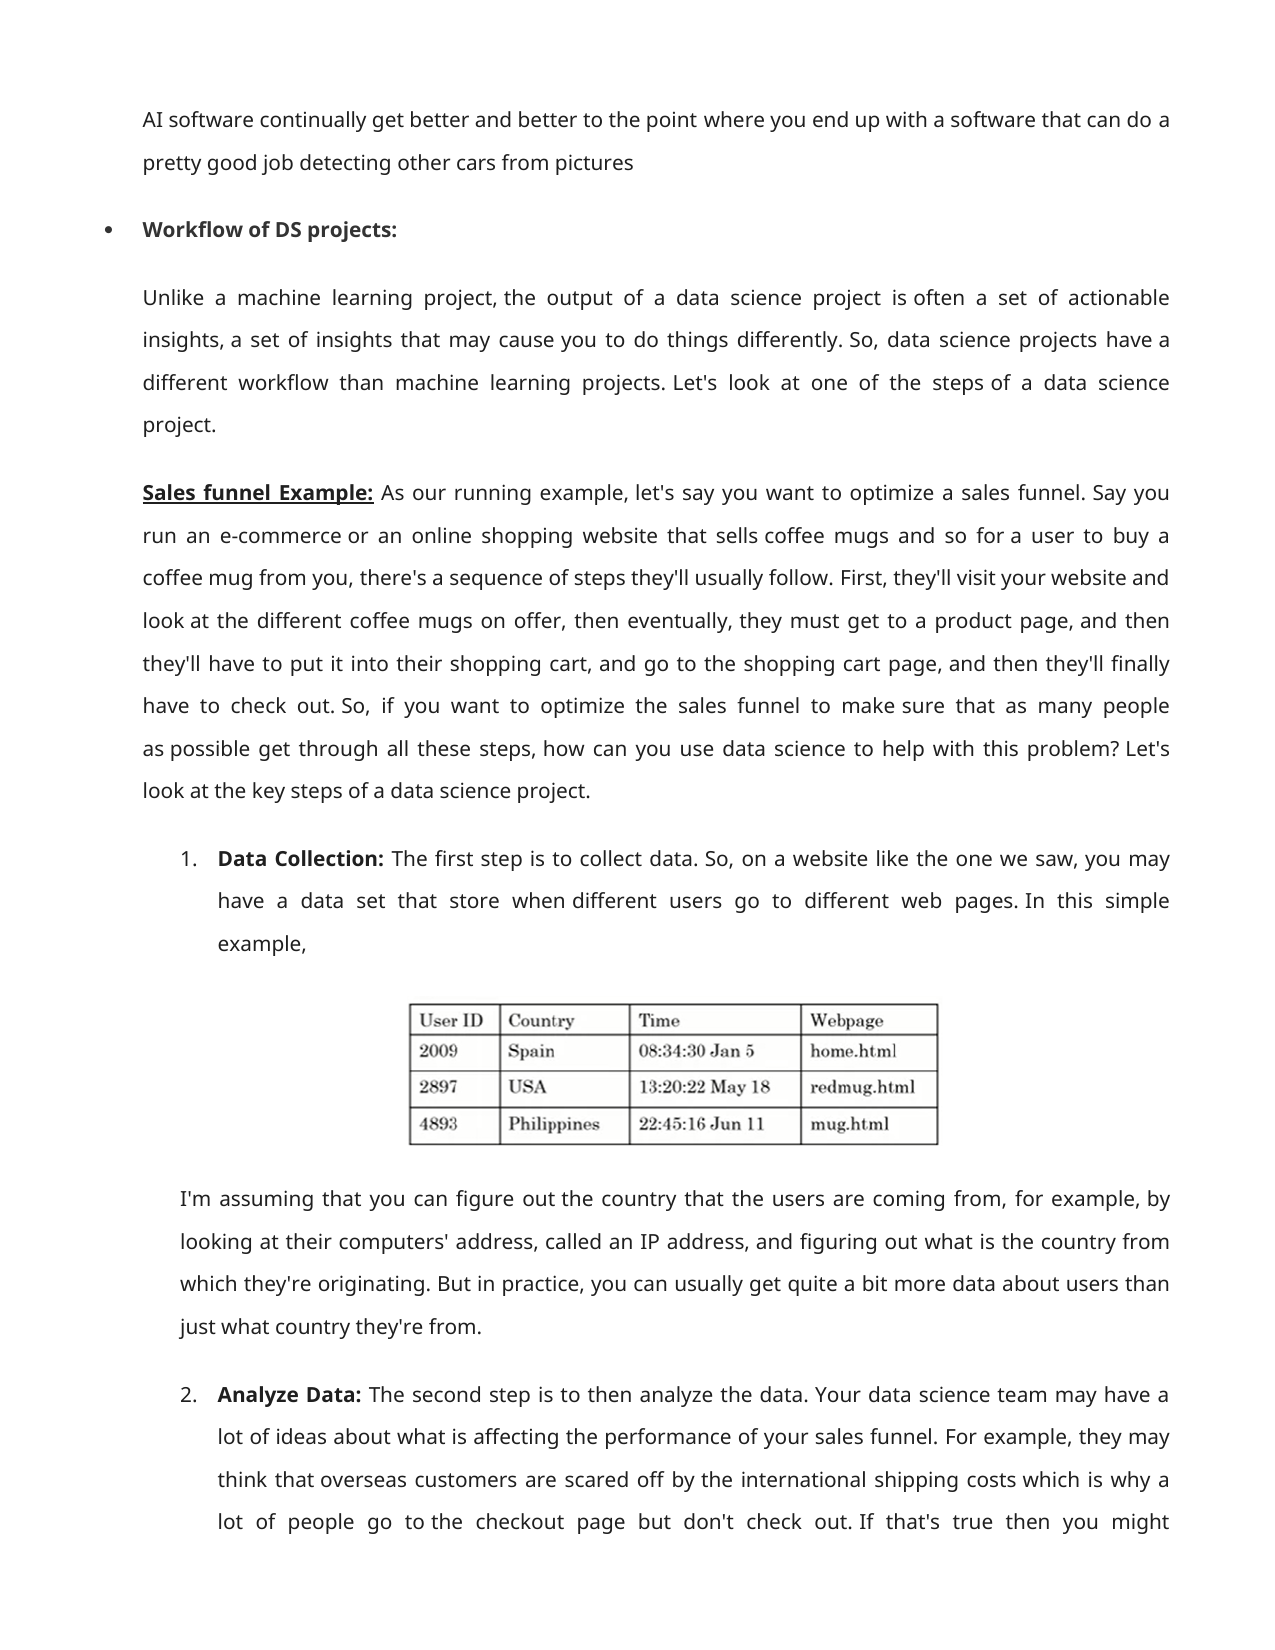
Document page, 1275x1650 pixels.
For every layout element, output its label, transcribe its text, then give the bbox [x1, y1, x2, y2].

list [180, 1380, 1170, 1536]
list Workflow of DS projects: [105, 215, 1170, 244]
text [142, 105, 1170, 176]
list Data Collection: The first step is to collect data. So, on a website like the one we saw, you may have a data set that store when different users go to different web pages. In this simple example, [180, 844, 1170, 958]
text Sales funnel Example: As our running example, let's say you want to optimize a sales funnel. Say you run an e-commerce or an online shopping website that sells coffee mugs and so for a user to buy a coffee mug from you, there's a sequence of steps they'll usually follow. First, they'll visit your website and look at the different coffee mugs on offer, then eventually, they must get to a product page, and then they'll have to put it into their shopping cart, and go to the shopping cart page, and then they'll finally have to check out. So, if you want to optimize the sales funnel to make sure that as many people as possible get through all these steps, how can you use data science to help with this problem? Let's look at the key steps of a data science project. [142, 478, 1170, 805]
text I'm assuming that you can figure out the country that the users are coming from, for example, by looking at their computers' address, called an IP address, and figuring out what is the country from which they're originating. But in practice, you can usually get quite a bit more data about users than just what country they're from. [180, 1184, 1170, 1341]
text Unlike a machine learning project, the output of a data science project is often a set of actionable insights, a set of insights that may cause you to do things differently. So, data science projects have a different workflow than machine learning projects. Let's look at one of the steps of a data science project. [142, 283, 1170, 439]
picture [407, 996, 943, 1146]
